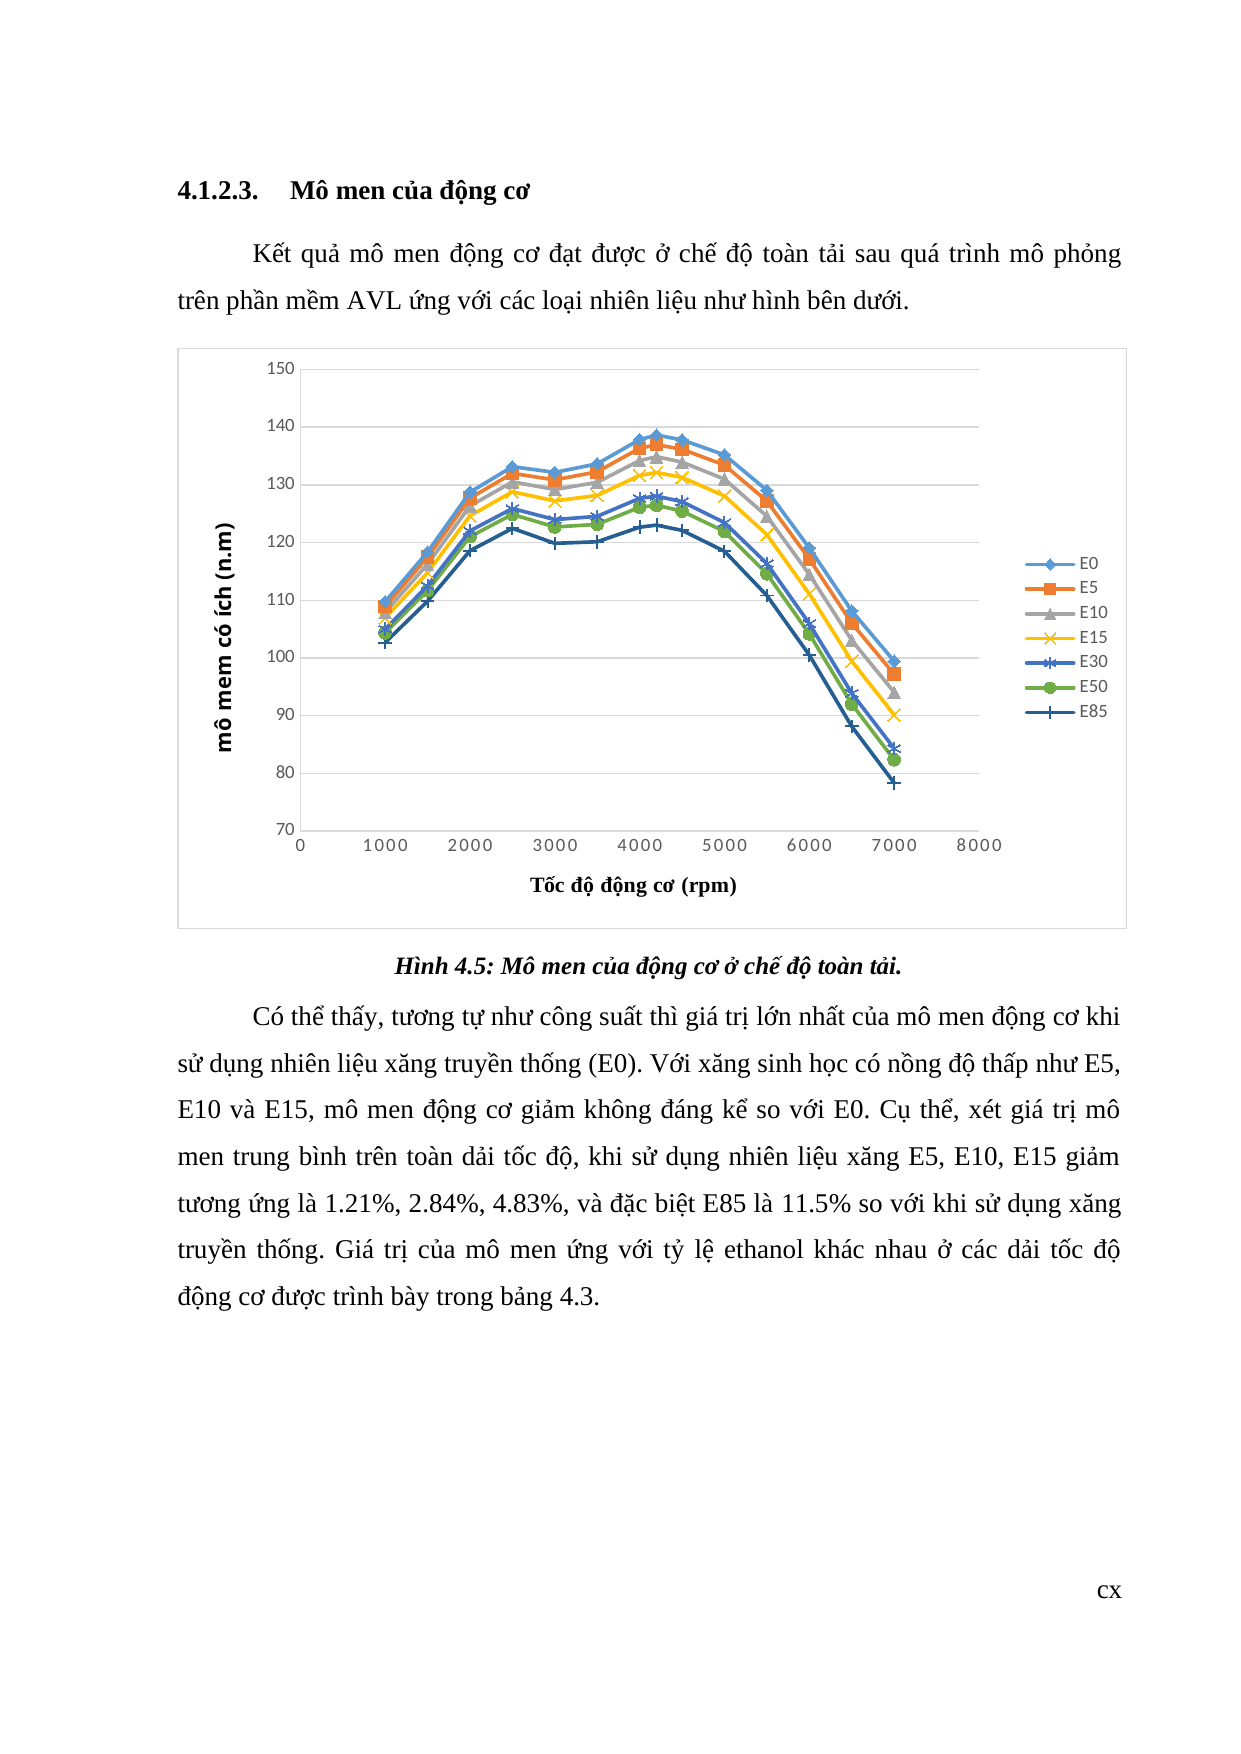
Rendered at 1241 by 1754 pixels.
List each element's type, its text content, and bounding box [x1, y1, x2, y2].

text Hình 4.5: Mô men của động cơ ở chế độ toàn tải. [177, 951, 1122, 979]
text Có thể thấy, tương tự như công suất thì giá trị lớn nhất của mô men động cơ khi sử dụng nhiên liệu xăng truyền thống (E0). Với xăng sinh học có nồng độ thấp như E5, E10 và E15, mô men động cơ giảm không đáng kể so với E0. Cụ thể, xét giá trị mô men trung bình trên toàn dải tốc độ, khi sử dụng nhiên liệu xăng E5, E10, E15 giảm tương ứng là 1.21%, 2.84%, 4.83%, và đặc biệt E85 là 11.5% so với khi sử dụng xăng truyền thống. Giá trị của mô men ứng với tỷ lệ ethanol khác nhau ở các dải tốc độ động cơ được trình bày trong bảng 4.3. [177, 1000, 1122, 1311]
list Mô men của động cơ [177, 174, 1122, 205]
text Kết quả mô men động cơ đạt được ở chế độ toàn tải sau quá trình mô phỏng trên phần mềm AVL ứng với các loại nhiên liệu như hình bên dưới. [177, 238, 1122, 315]
